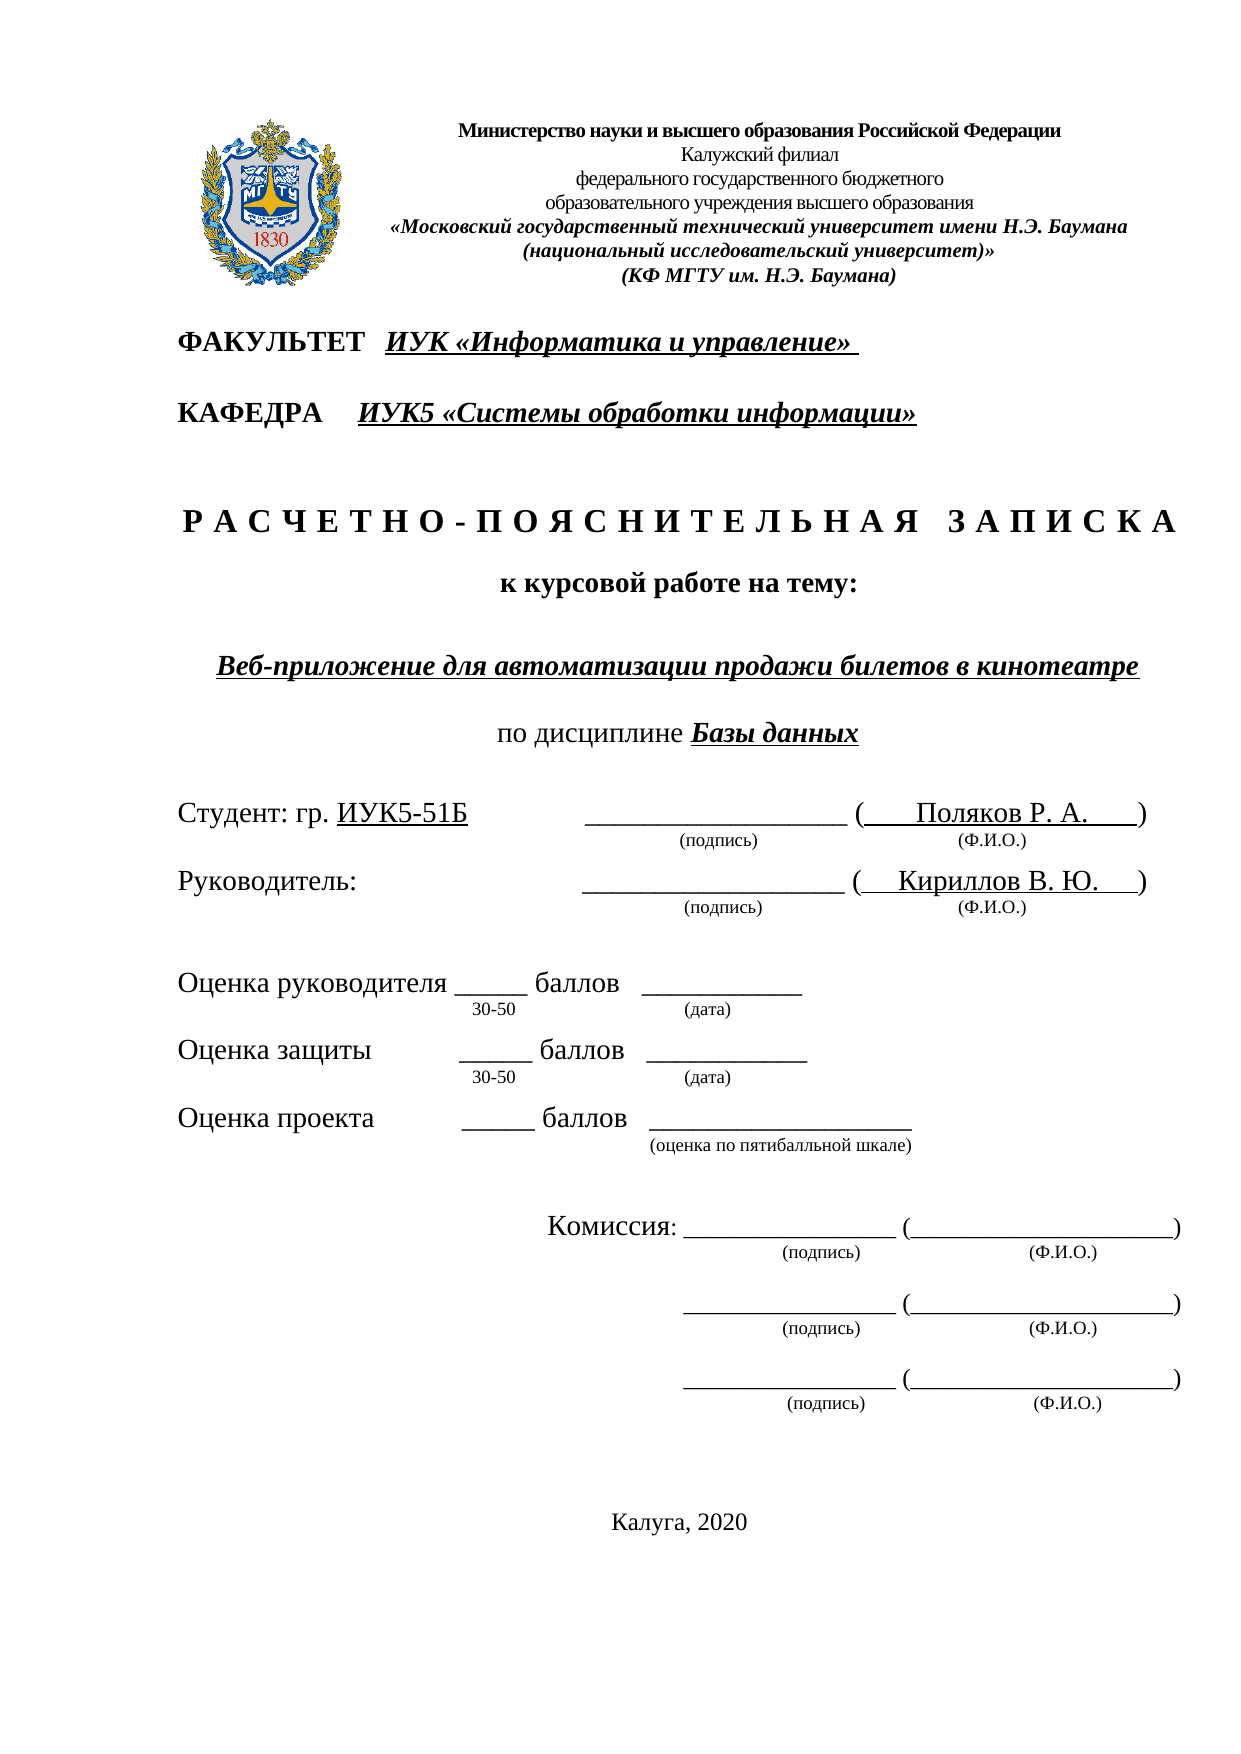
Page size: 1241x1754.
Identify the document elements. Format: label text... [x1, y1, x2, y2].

text (подпись) (Ф.И.О.) [399, 1317, 1181, 1338]
text Руководитель: __________________ ( Кириллов В. Ю. ) [177, 863, 1181, 896]
text Студент: гр. ИУК5-51Б __________________ ( Поляков Р. А. ) [177, 795, 1181, 829]
text Оценка проекта _____ баллов __________________ [177, 1100, 1181, 1133]
text _________________ (_____________________) [177, 1363, 1181, 1392]
text (подпись) (Ф.И.О.) [679, 829, 1181, 850]
text (подпись) (Ф.И.О.) [679, 896, 1181, 918]
text (подпись) (Ф.И.О.) [399, 1241, 1181, 1263]
text по дисциплине Базы данных [177, 716, 1181, 749]
text к курсовой работе на тему: [177, 565, 1181, 598]
picture [200, 119, 342, 286]
table_header [189, 118, 354, 287]
text РАСЧЕТНО-ПОЯСНИТЕЛЬНАЯ ЗАПИСКА [177, 502, 1181, 540]
text 30-50 (дата) [177, 1066, 1181, 1087]
text ФАКУЛЬТЕТ ИУК «Информатика и управление» [177, 324, 1181, 358]
text Калуга, 2020 [177, 1507, 1181, 1536]
text _________________ (_____________________) [177, 1288, 1181, 1317]
text (оценка по пятибалльной шкале) [177, 1133, 1181, 1155]
text (подпись) (Ф.И.О.) [399, 1392, 1181, 1413]
table_header Министерство науки и высшего образования Российской Федерации Калужский филиал федерального государственного бюджетного образовательного учреждения высшего образования «Московский государственный технический университет имени Н.Э. Баумана (национальный исследовательский университет)» (КФ МГТУ им. Н.Э. Баумана) [354, 118, 1166, 287]
text Оценка защиты _____ баллов ___________ [177, 1032, 1181, 1066]
text КАФЕДРА ИУК5 «Системы обработки информации» [177, 395, 1181, 429]
text Оценка руководителя _____ баллов ___________ [177, 965, 1181, 998]
text Веб-приложение для автоматизации продажи билетов в кинотеатре [177, 648, 1181, 682]
text 30-50 (дата) [177, 998, 1181, 1020]
text Комиссия: _________________ (_____________________) [177, 1208, 1181, 1241]
